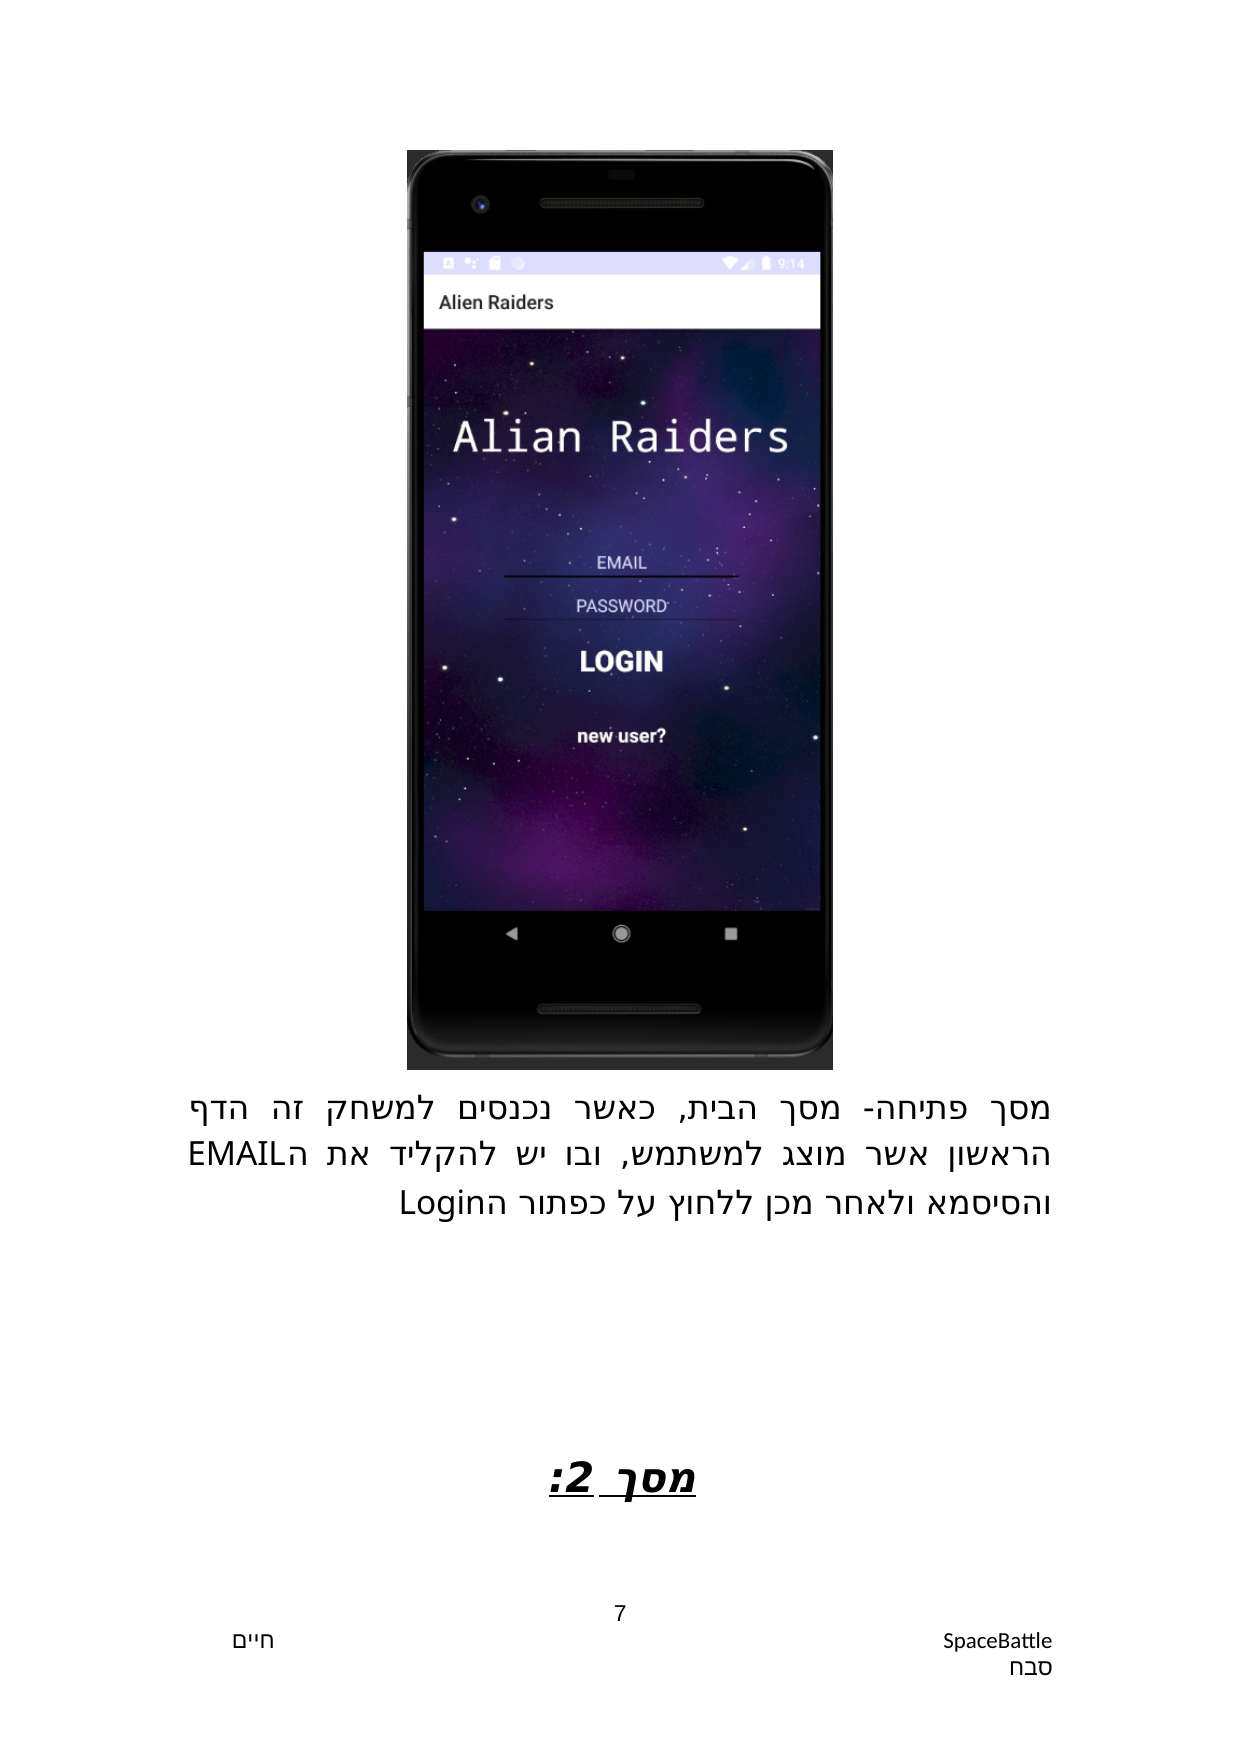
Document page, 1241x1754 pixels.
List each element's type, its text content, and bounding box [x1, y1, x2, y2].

text מסך 2: [187, 1453, 1053, 1502]
text מסך פתיחה- מסך הבית, כאשר נכנסים למשחק זה הדף הראשון אשר מוצג למשתמש, ובו יש להקליד את הEMAIL והסיסמא ולאחר מכן ללחוץ על כפתור הLogin [187, 1088, 1053, 1224]
picture [407, 150, 833, 1070]
